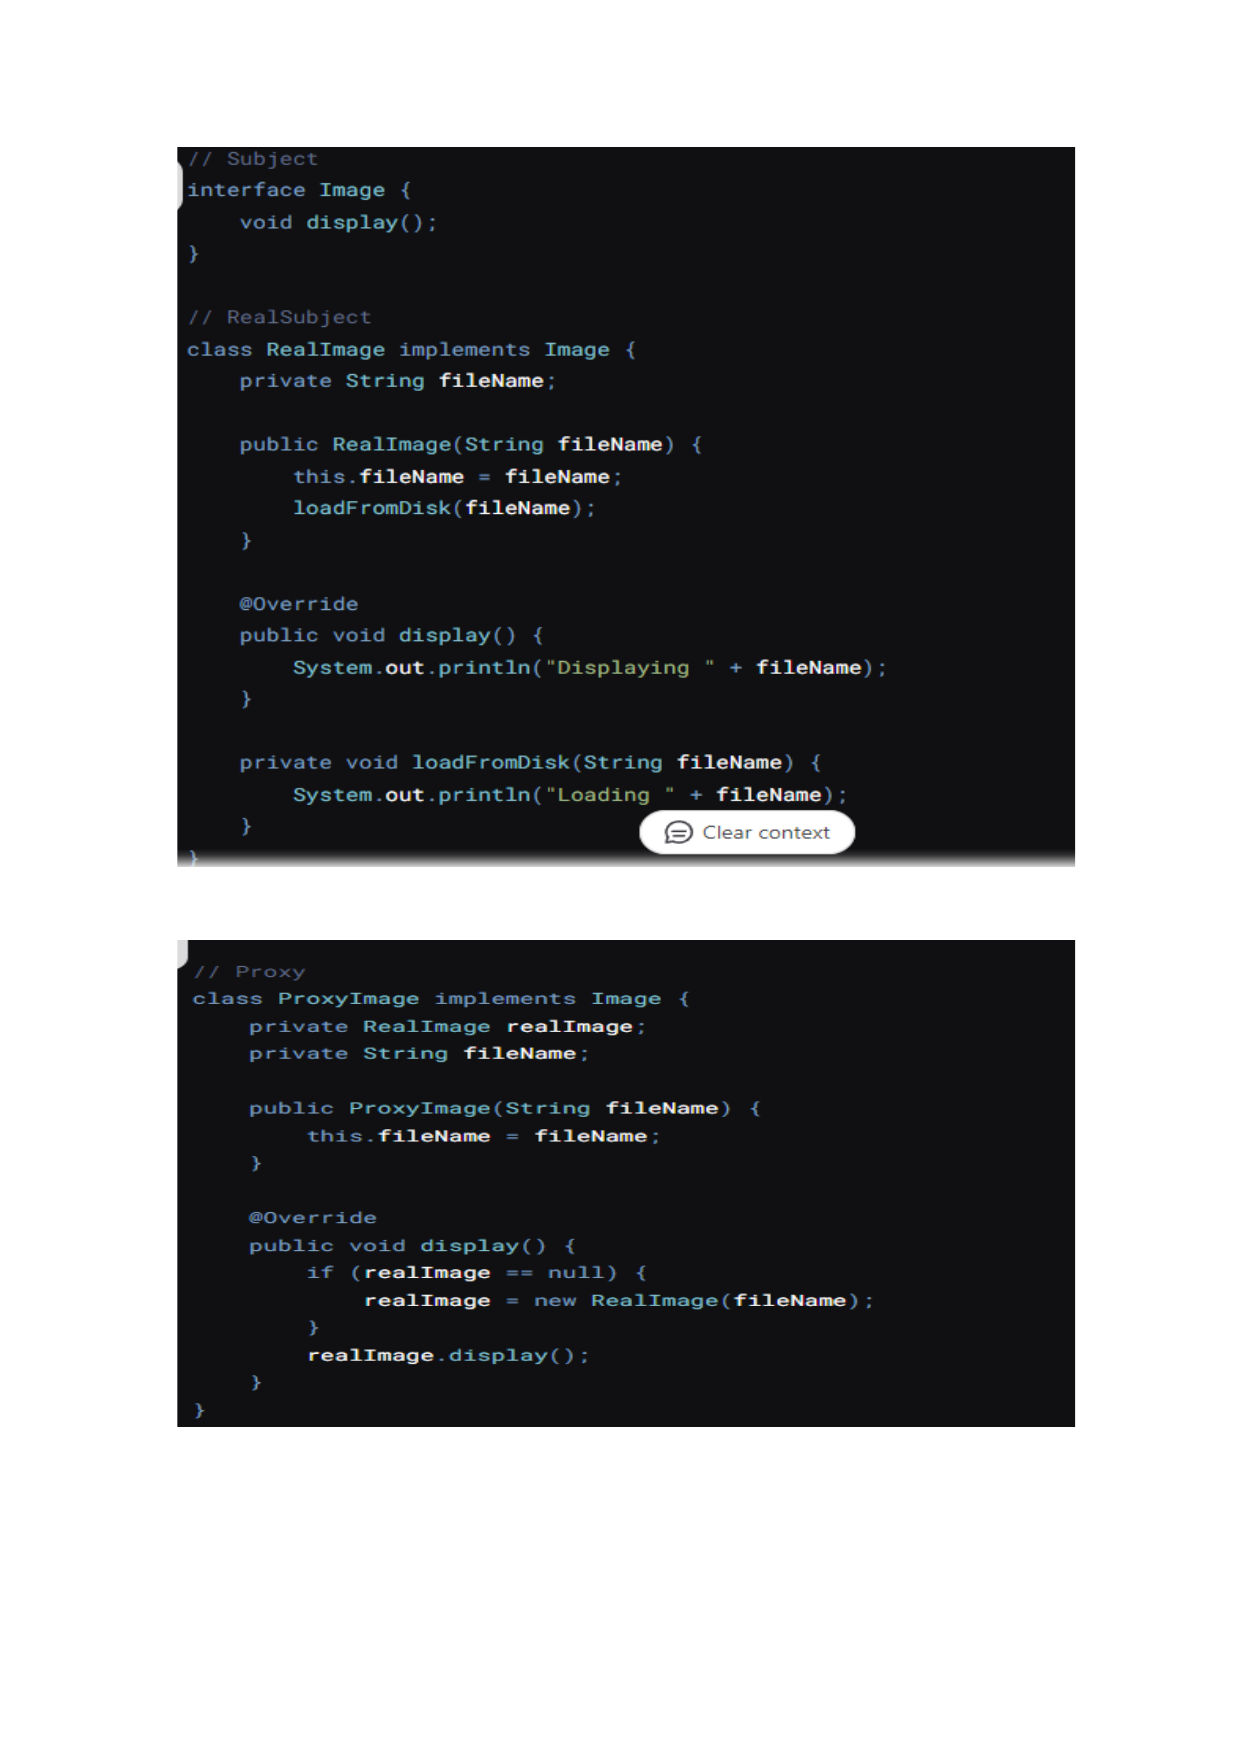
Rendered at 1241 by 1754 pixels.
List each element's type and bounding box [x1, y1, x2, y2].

picture [177, 940, 1076, 1427]
picture [177, 147, 1076, 867]
